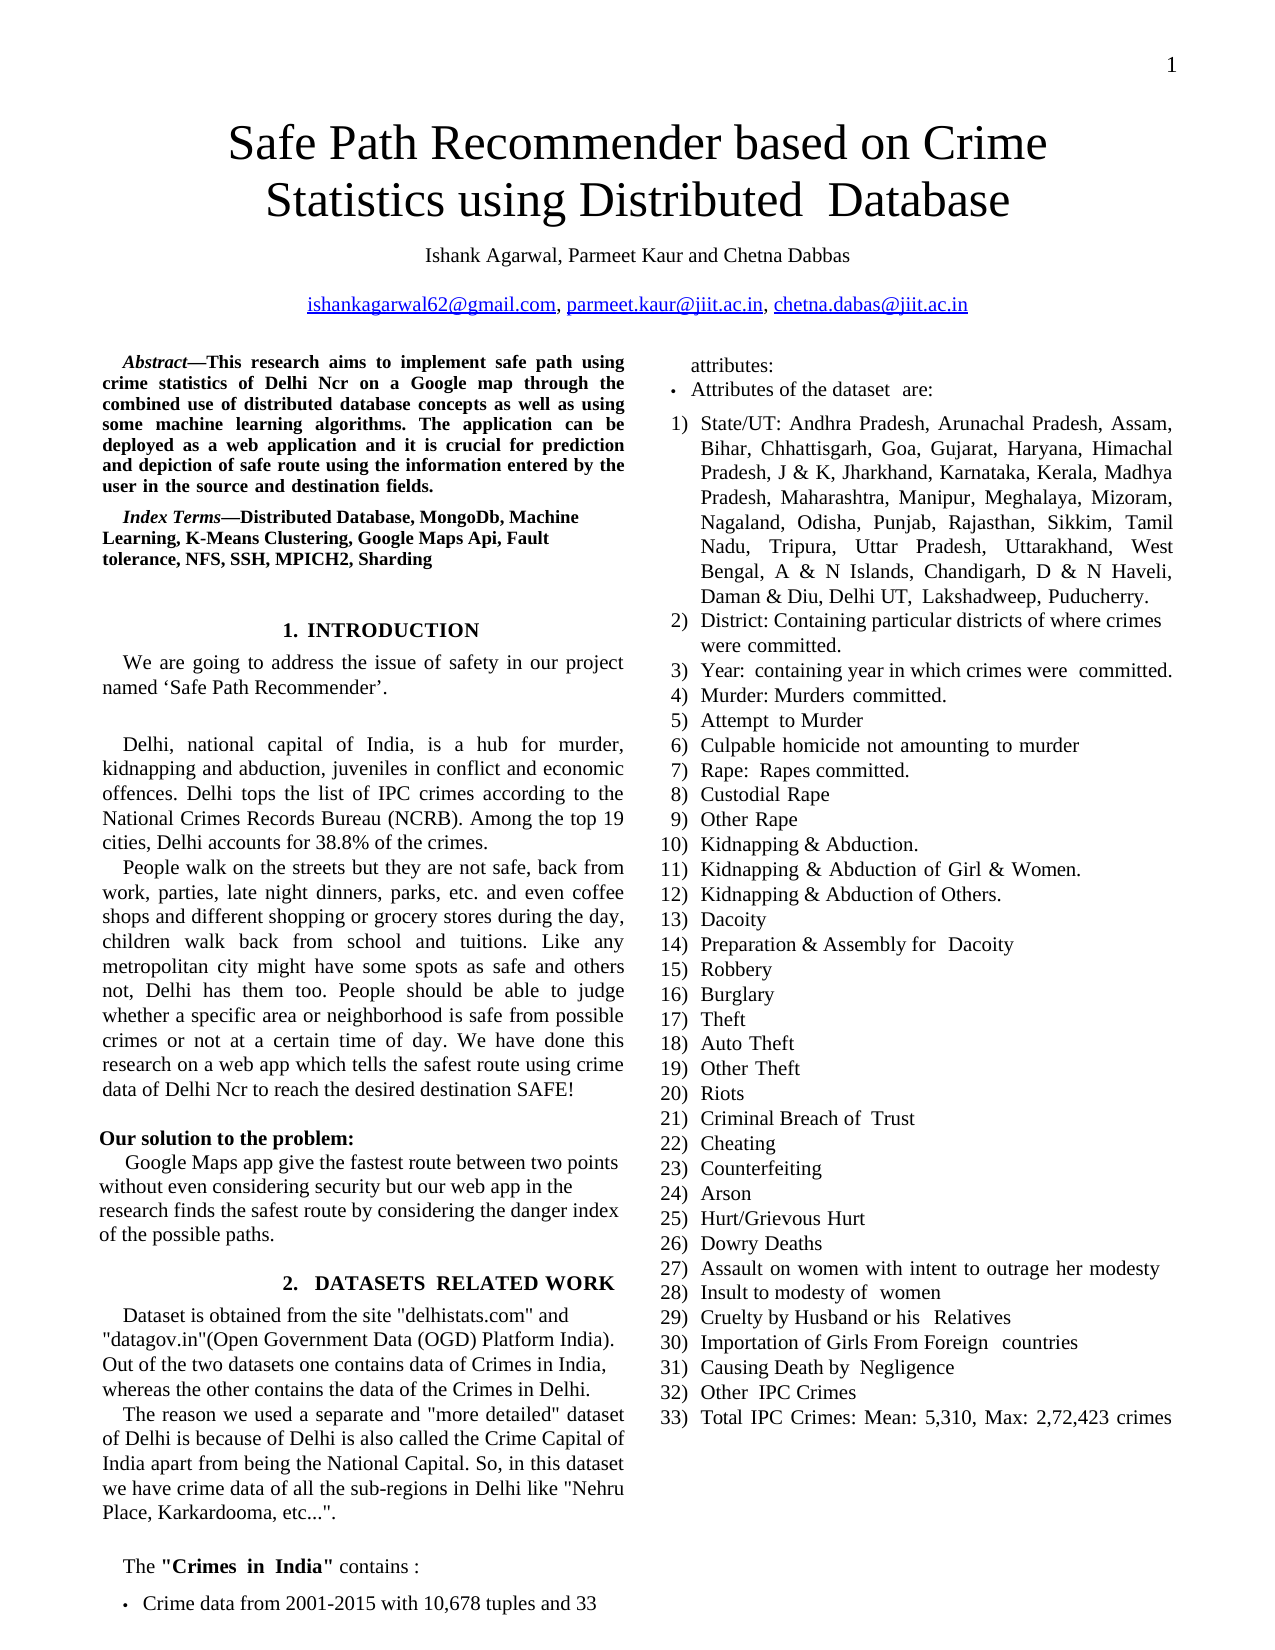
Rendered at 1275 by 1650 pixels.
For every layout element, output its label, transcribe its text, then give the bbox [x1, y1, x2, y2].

list District: Containing particular districts of where crimes were committed. [671, 608, 1173, 657]
list Total IPC Crimes: Mean: 5,310, Max: 2,72,423 crimes [660, 1405, 1185, 1429]
list Dowry Deaths [660, 1231, 1185, 1254]
list Burglary [660, 982, 1185, 1006]
list Culpable homicide not amounting to murder [671, 733, 1185, 757]
list Robbery [660, 957, 1185, 981]
text Our solution to the problem: [99, 1126, 625, 1150]
list Cheating [660, 1131, 1185, 1155]
list Riots [660, 1081, 1185, 1105]
text The reason we used a separate and "more detailed" dataset of Delhi is because of Delhi is also called the Crime Capital of India apart from being the National Capital. So, in this dataset we have crime data of all the sub-regions in Delhi like "Nehru Place, Karkardooma, etc...". [102, 1401, 625, 1524]
list Theft [660, 1006, 1185, 1031]
text ishankagarwal62@gmail.com, parmeet.kaur@jiit.ac.in, chetna.dabas@jiit.ac.in [89, 291, 1185, 316]
list DATASETS RELATED WORK [277, 1271, 625, 1295]
list Other Rape [671, 807, 1185, 831]
list Causing Death by Negligence [660, 1355, 1185, 1379]
text The "Crimes in India" contains : [123, 1553, 625, 1578]
list Other Theft [660, 1056, 1185, 1080]
list Crime data from 2001-2015 with 10,678 tuples and 33 attributes: [671, 353, 1173, 377]
list Criminal Breach of Trust [660, 1106, 1185, 1130]
text We are going to address the issue of safety in our project named ‘Safe Path Recommender’. [102, 650, 625, 699]
list Murder: Murders committed. [671, 683, 1185, 707]
list Dacoity [660, 907, 1185, 931]
list Custodial Rape [671, 782, 1185, 806]
list Attempt to Murder [671, 708, 1185, 732]
text Index Terms—Distributed Database, MongoDb, Machine Learning, K-Means Clustering, Google Maps Api, Fault tolerance, NFS, SSH, MPICH2, Sharding [102, 508, 625, 569]
list Attributes of the dataset are: [671, 377, 1185, 401]
list Auto Theft [660, 1031, 1185, 1055]
list Assault on women with intent to outrage her modesty [660, 1255, 1185, 1279]
list Cruelty by Husband or his Relatives [660, 1305, 1185, 1329]
list Rape: Rapes committed. [671, 757, 1185, 782]
text Safe Path Recommender based on Crime Statistics using Distributed Database [205, 113, 1070, 228]
list Crime data from 2001-2015 with 10,678 tuples and 33 attributes: [123, 1591, 613, 1615]
text Abstract—This research aims to implement safe path using crime statistics of Delhi Ncr on a Google map through the combined use of distributed database concepts as well as using some machine learning algorithms. The application can be deployed as a web application and it is crucial for prediction and depiction of safe route using the information entered by the user in the source and destination fields. [102, 353, 625, 496]
list State/UT: Andhra Pradesh, Arunachal Pradesh, Assam, Bihar, Chhattisgarh, Goa, Gujarat, Haryana, Himachal Pradesh, J & K, Jharkhand, Karnataka, Kerala, Madhya Pradesh, Maharashtra, Manipur, Meghalaya, Mizoram, Nagaland, Odisha, Punjab, Rajasthan, Sikkim, Tamil Nadu, Tripura, Uttar Pradesh, Uttarakhand, West Bengal, A & N Islands, Chandigarh, D & N Haveli, Daman & Diu, Delhi UT, Lakshadweep, Puducherry. [671, 411, 1173, 608]
text Dataset is obtained from the site "delhistats.com" and "datagov.in"(Open Government Data (OGD) Platform India). Out of the two datasets one contains data of Crimes in India, whereas the other contains the data of the Crimes in Delhi. [102, 1303, 625, 1401]
list Hurt/Grievous Hurt [660, 1206, 1185, 1230]
list Kidnapping & Abduction of Girl & Women. [660, 857, 1185, 881]
list Arson [660, 1181, 1185, 1205]
list INTRODUCTION [282, 618, 625, 642]
list Importation of Girls From Foreign countries [660, 1330, 1185, 1354]
list Kidnapping & Abduction of Others. [660, 882, 1185, 906]
list Preparation & Assembly for Dacoity [660, 932, 1185, 956]
text People walk on the streets but they are not safe, back from work, parties, late night dinners, parks, etc. and even coffee shops and different shopping or grocery stores during the day, children walk back from school and tuitions. Like any metropolitan city might have some spots as safe and others not, Delhi has them too. People should be able to judge whether a specific area or neighborhood is safe from possible crimes or not at a certain time of day. We have done this research on a web app which tells the safest route using crime data of Delhi Ncr to reach the desired destination SAFE! [102, 855, 625, 1101]
list Year: containing year in which crimes were committed. [671, 658, 1185, 682]
list Kidnapping & Abduction. [660, 832, 1185, 856]
list Counterfeiting [660, 1156, 1185, 1180]
text Delhi, national capital of India, is a hub for murder, kidnapping and abduction, juveniles in conflict and economic offences. Delhi tops the list of IPC crimes according to the National Crimes Records Bureau (NCRB). Among the top 19 cities, Delhi accounts for 38.8% of the crimes. [102, 731, 625, 854]
list Insult to modesty of women [660, 1280, 1185, 1304]
text Google Maps app give the fastest route between two points without even considering security but our web app in the research finds the safest route by considering the danger index of the possible paths. [99, 1150, 625, 1246]
text Ishank Agarwal, Parmeet Kaur and Chetna Dabbas [204, 243, 1070, 267]
list Other IPC Crimes [660, 1380, 1185, 1404]
